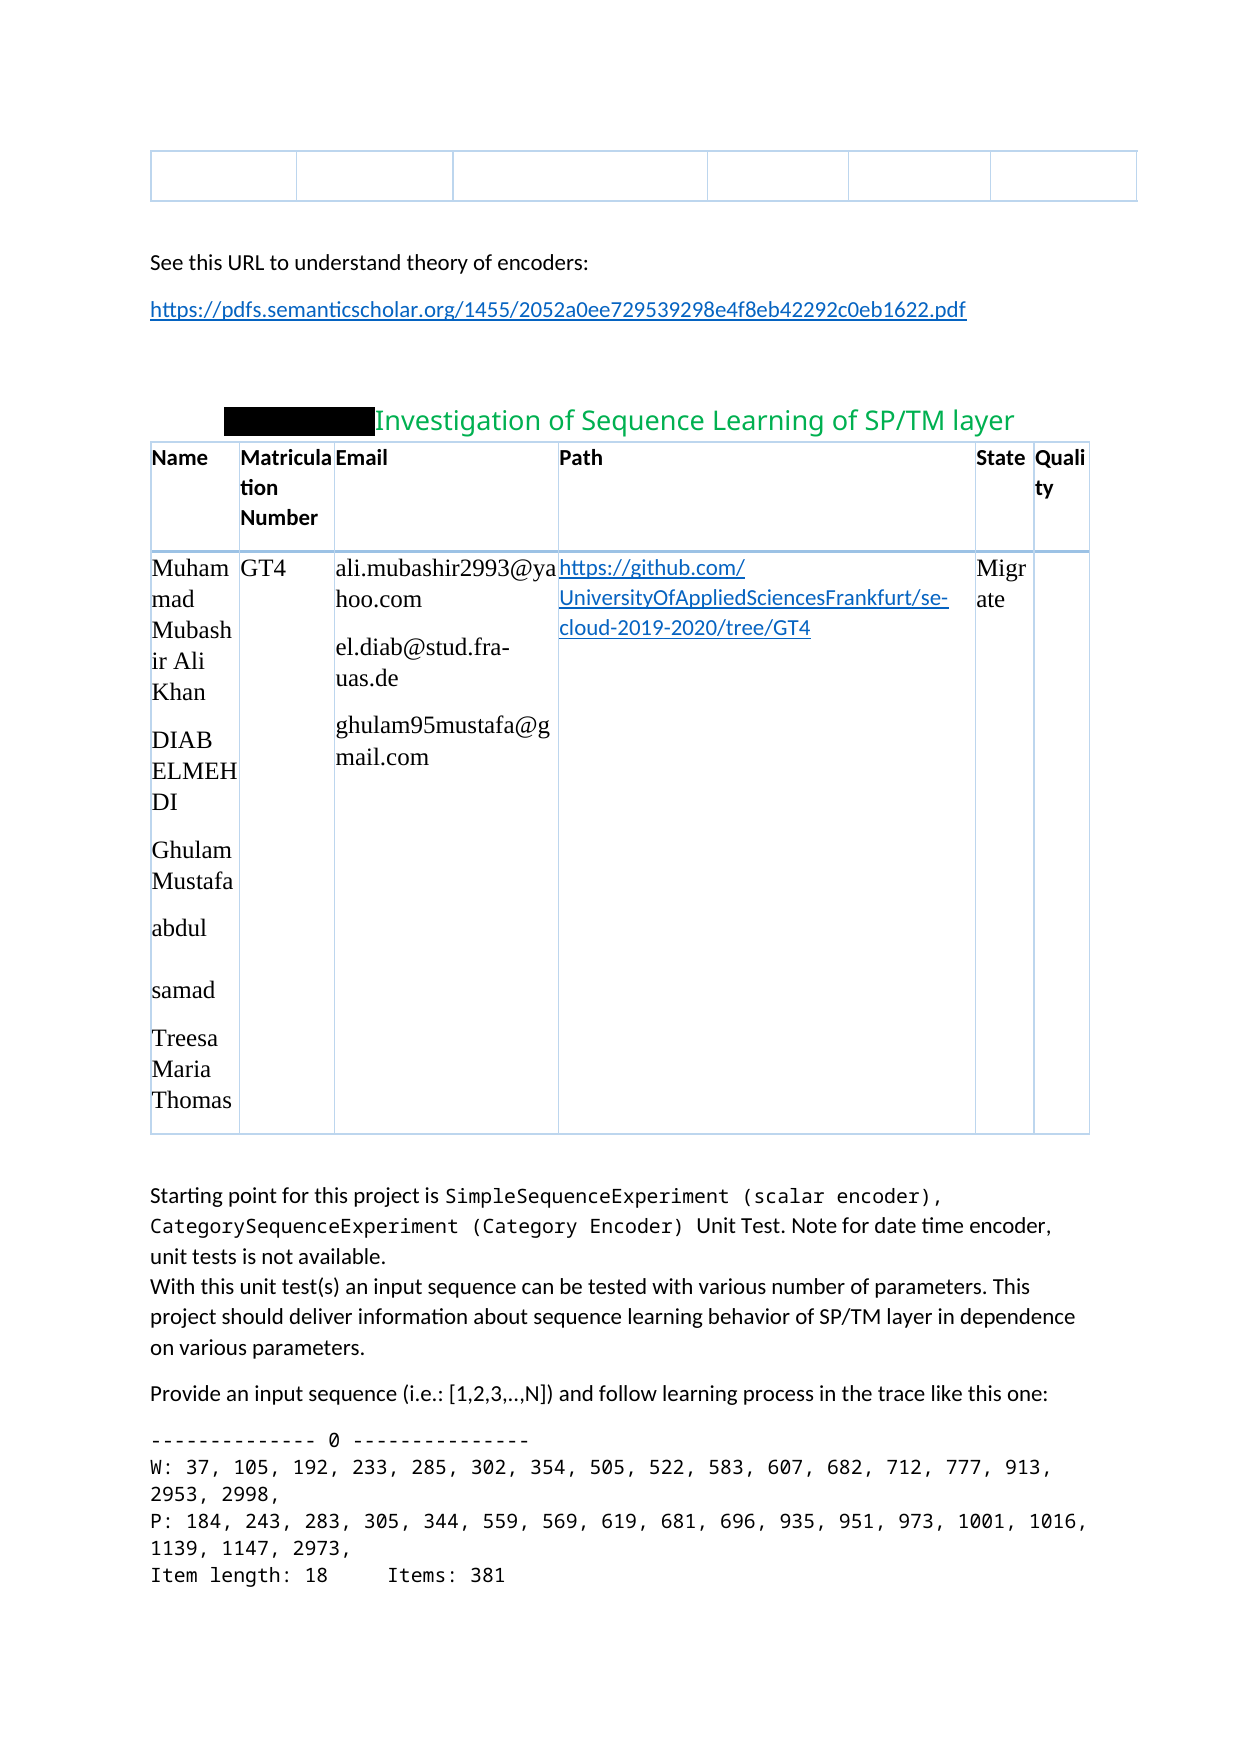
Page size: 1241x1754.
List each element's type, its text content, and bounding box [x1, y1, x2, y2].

text Provide an input sequence (i.e.: [1,2,3,..,N]) and follow learning process in the trace like this one: [150, 1379, 1090, 1407]
table_header Quality [1035, 443, 1089, 550]
table_cell https://github.com/UniversityOfAppliedSciencesFrankfurt/se-cloud-2019-2020/tree/GT4 [559, 553, 975, 1133]
table_cell Muhammad Mubashir Ali Khan DIAB ELMEHDI Ghulam Mustafa abdul samad Treesa Maria Thomas [152, 553, 239, 1133]
table_header Matriculation Number [240, 443, 334, 550]
text Investigation of Sequence Learning of SP/TM layer [224, 401, 1090, 438]
table_cell [991, 152, 1136, 200]
table_header Name [152, 443, 239, 550]
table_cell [152, 152, 296, 200]
text W: 37, 105, 192, 233, 285, 302, 354, 505, 522, 583, 607, 682, 712, 777, 913, 2953, 2998, [150, 1453, 1090, 1507]
table_cell GT4 [240, 553, 334, 1133]
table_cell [454, 152, 707, 200]
table_cell ali.mubashir2993@yahoo.com el.diab@stud.fra-uas.de ghulam95mustafa@gmail.com [335, 553, 558, 1133]
text See this URL to understand theory of encoders: [150, 248, 1090, 276]
table_cell [297, 152, 452, 200]
table_cell Migrate [976, 553, 1033, 1133]
table_cell [849, 152, 990, 200]
table_header Email [335, 443, 558, 550]
table_header Path [559, 443, 975, 550]
text https://pdfs.semanticscholar.org/1455/2052a0ee729539298e4f8eb42292c0eb1622.pdf [150, 295, 1090, 323]
text Starting point for this project is SimpleSequenceExperiment (scalar encoder), CategorySequenceExperiment (Category Encoder) Unit Test. Note for date time encoder, unit tests is not available. With this unit test(s) an input sequence can be tested with various number of parameters. This project should deliver information about sequence learning behavior of SP/TM layer in dependence on various parameters. [150, 1181, 1090, 1361]
table_cell [1035, 553, 1089, 1133]
table_cell [708, 152, 848, 200]
text P: 184, 243, 283, 305, 344, 559, 569, 619, 681, 696, 935, 951, 973, 1001, 1016, 1139, 1147, 2973, [150, 1507, 1090, 1561]
text Item length: 18 Items: 381 [150, 1561, 1090, 1588]
text -------------- 0 --------------- [150, 1426, 1090, 1453]
table_header State [976, 443, 1033, 550]
